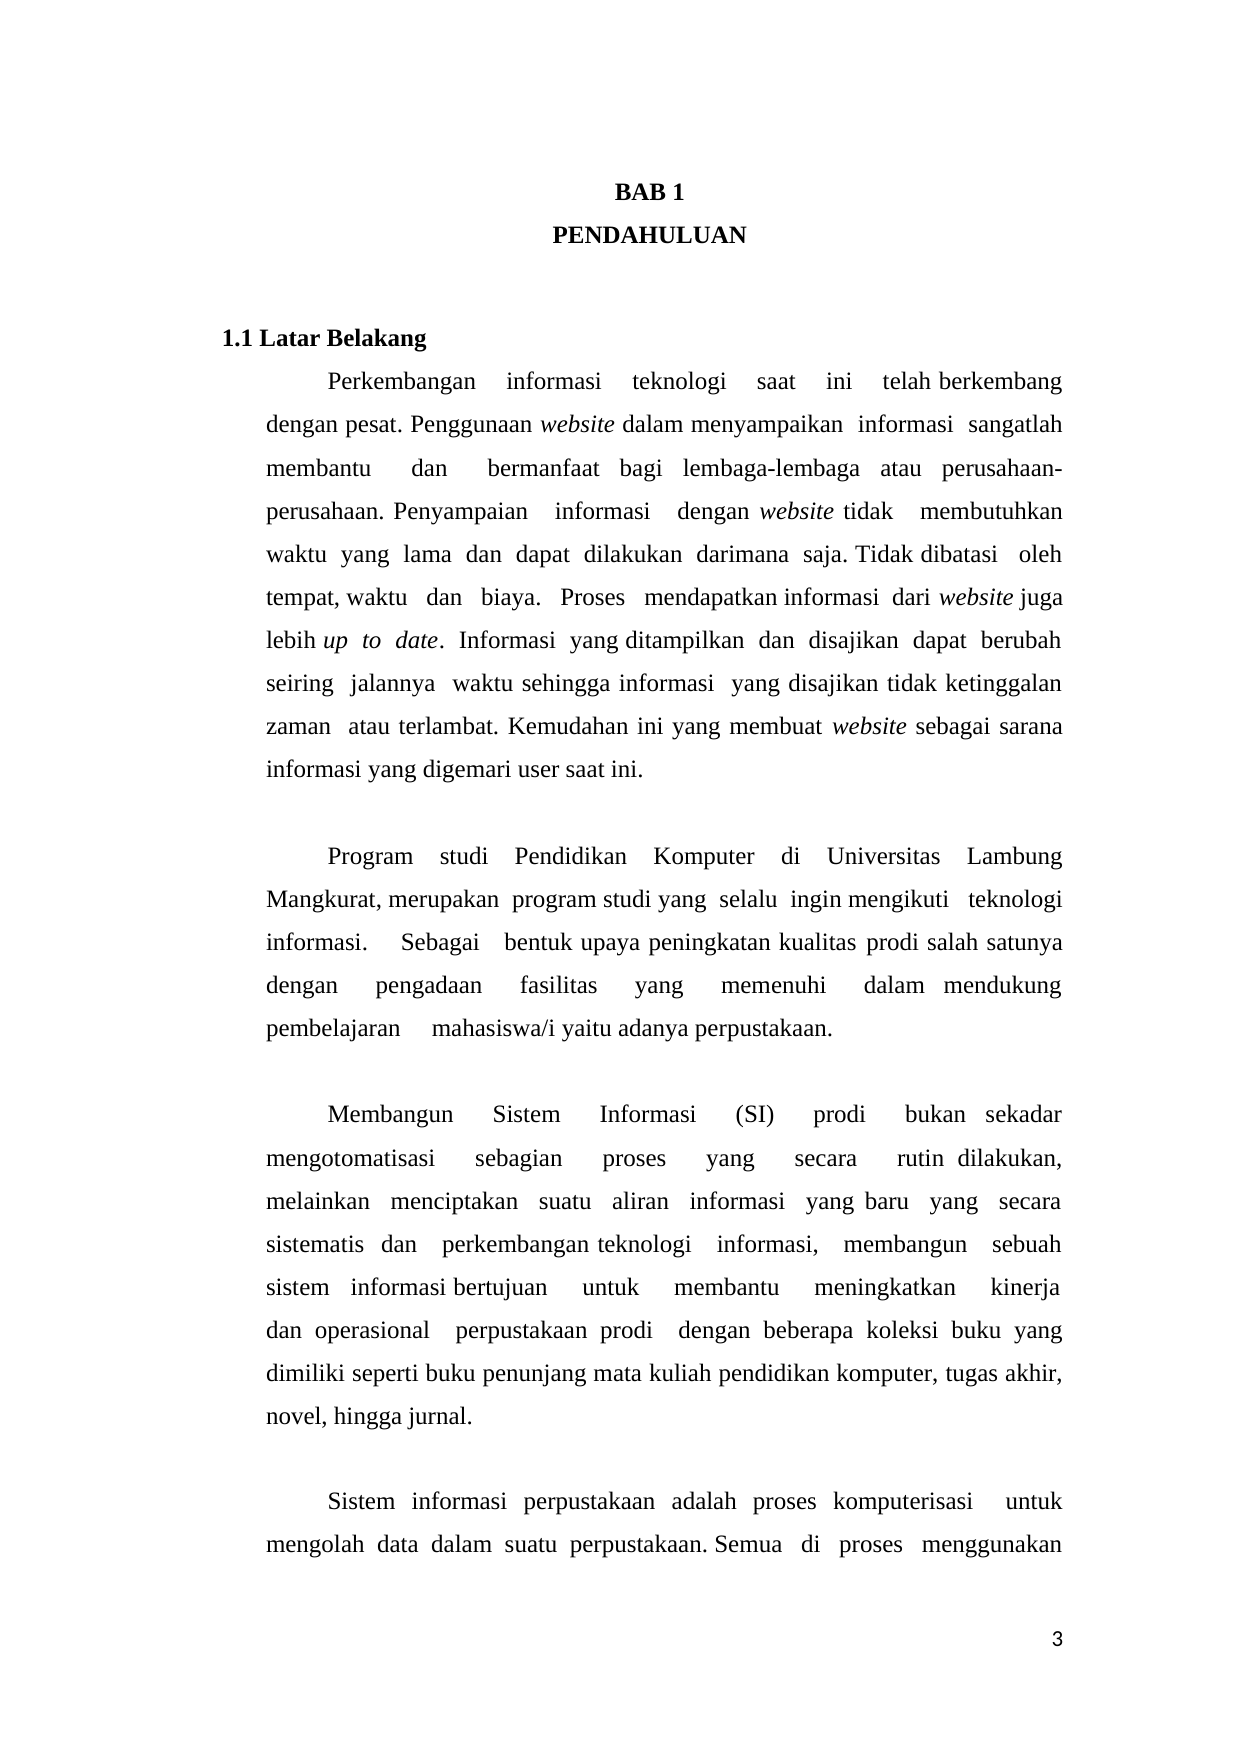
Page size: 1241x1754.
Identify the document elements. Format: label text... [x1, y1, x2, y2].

subtitle Latar Belakang [222, 323, 1063, 352]
text Perkembangan informasi teknologi saat ini telah berkembang dengan pesat. Penggunaan website dalam menyampaikan informasi sangatlah membantu dan bermanfaat bagi lembaga-lembaga atau perusahaan-perusahaan. Penyampaian informasi dengan website tidak membutuhkan waktu yang lama dan dapat dilakukan darimana saja. Tidak dibatasi oleh tempat, waktu dan biaya. Proses mendapatkan informasi dari website juga lebih up to date. Informasi yang ditampilkan dan disajikan dapat berubah seiring jalannya waktu sehingga informasi yang disajikan tidak ketinggalan zaman atau terlambat. Kemudahan ini yang membuat website sebagai sarana informasi yang digemari user saat ini. [266, 366, 1063, 783]
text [266, 1486, 1063, 1558]
text Membangun Sistem Informasi (SI) prodi bukan sekadar mengotomatisasi sebagian proses yang secara rutin dilakukan, melainkan menciptakan suatu aliran informasi yang baru yang secara sistematis dan perkembangan teknologi informasi, membangun sebuah sistem informasi bertujuan untuk membantu meningkatkan kinerja dan operasional perpustakaan prodi dengan beberapa koleksi buku yang dimiliki seperti buku penunjang mata kuliah pendidikan komputer, tugas akhir, novel, hingga jurnal. [266, 1099, 1063, 1430]
subtitle PENDAHULUAN [236, 177, 1063, 249]
text Program studi Pendidikan Komputer di Universitas Lambung Mangkurat, merupakan program studi yang selalu ingin mengikuti teknologi informasi. Sebagai bentuk upaya peningkatan kualitas prodi salah satunya dengan pengadaan fasilitas yang memenuhi dalam mendukung pembelajaran mahasiswa/i yaitu adanya perpustakaan. [266, 841, 1063, 1042]
